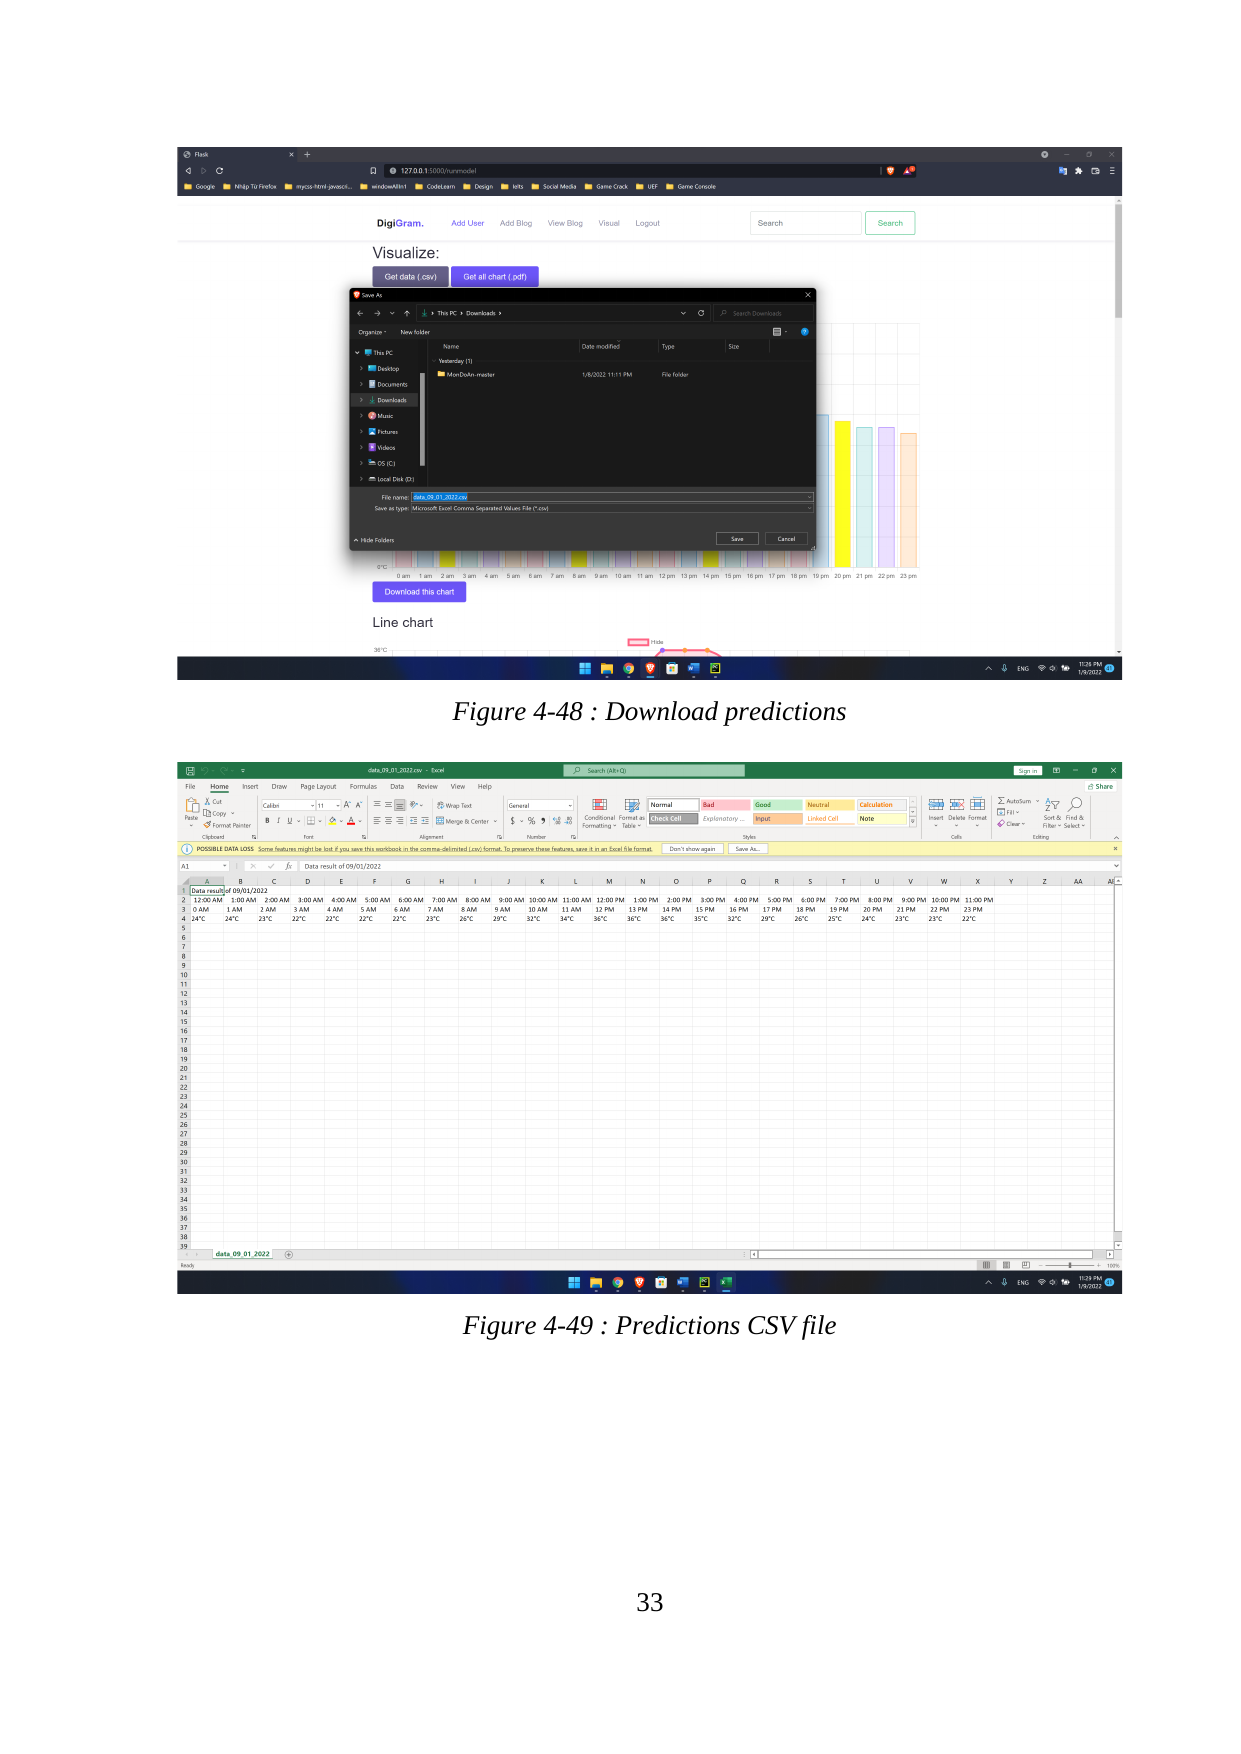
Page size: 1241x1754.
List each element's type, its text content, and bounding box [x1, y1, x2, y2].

picture [177, 762, 1123, 1294]
picture [177, 147, 1123, 680]
